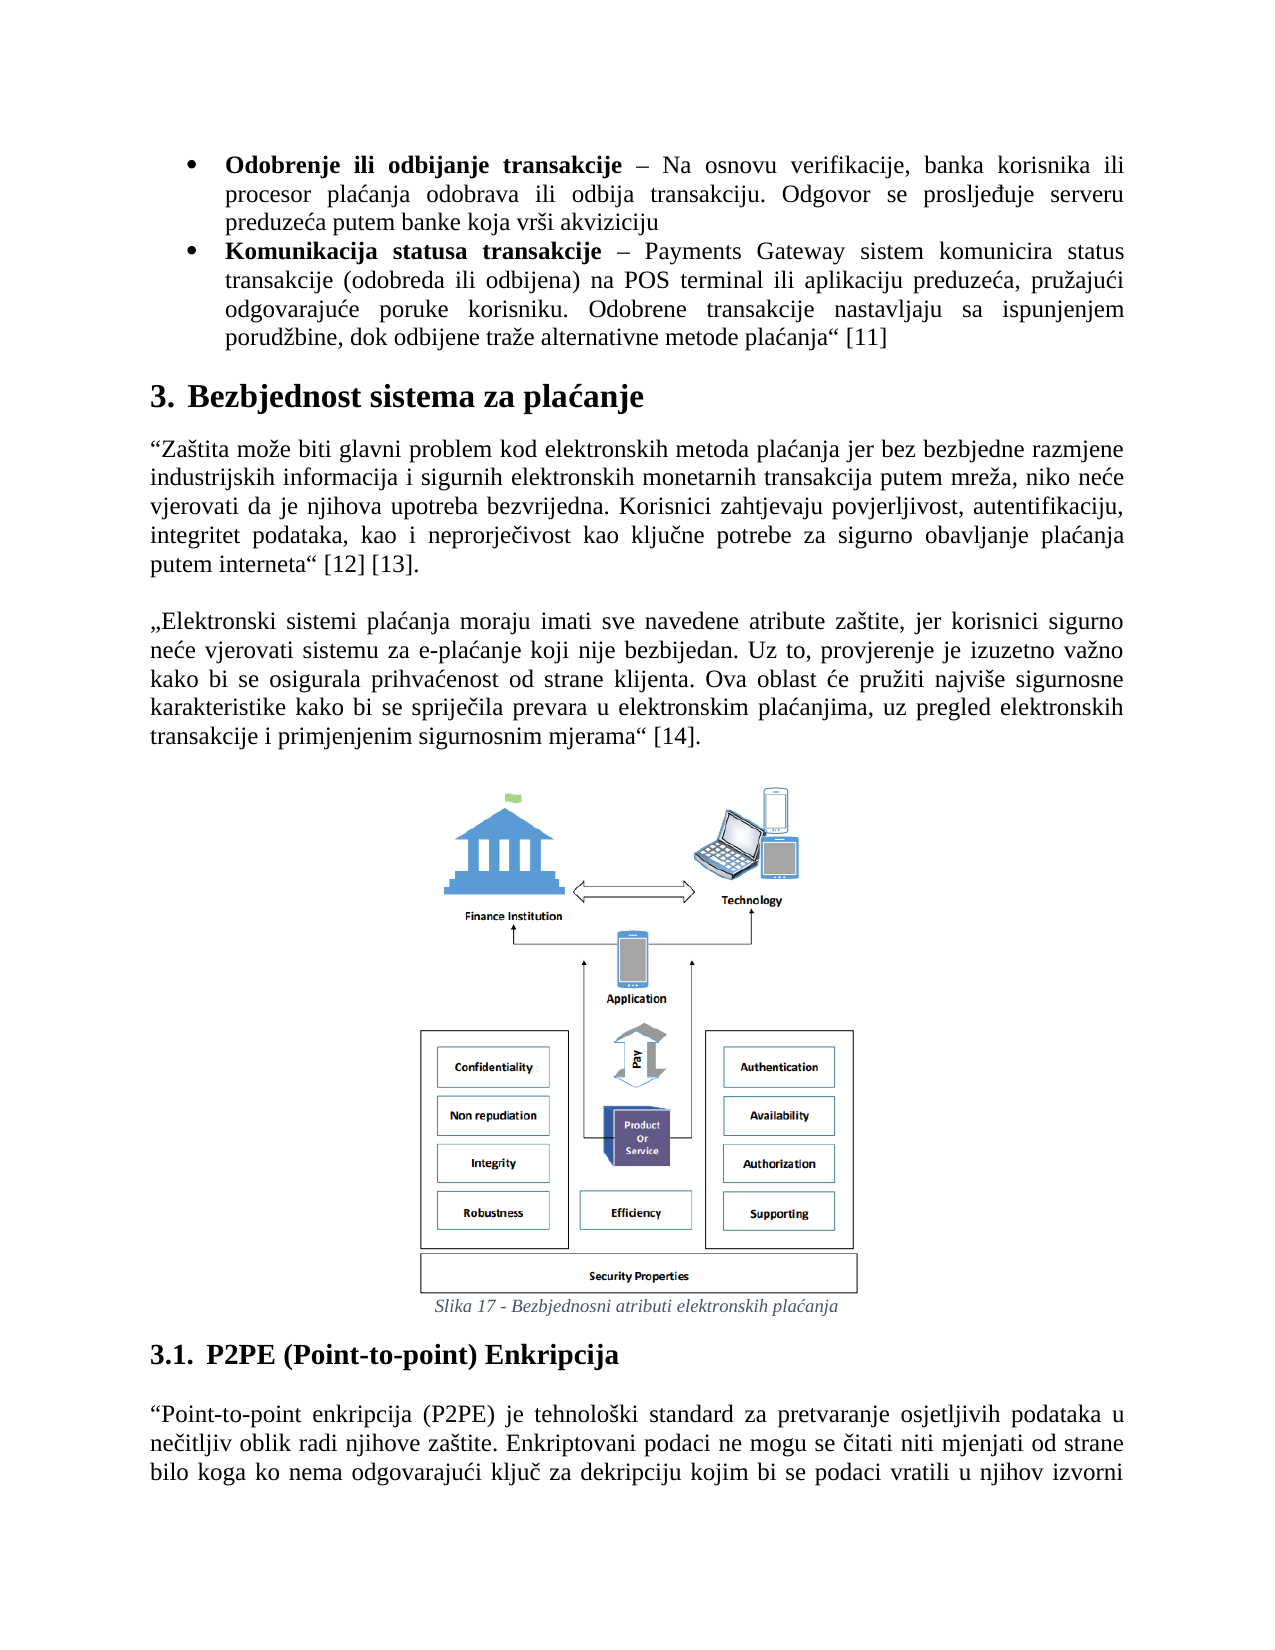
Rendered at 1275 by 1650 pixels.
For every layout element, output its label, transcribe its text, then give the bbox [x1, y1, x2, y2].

subtitle Bezbjednost sistema za plaćanje [150, 376, 1125, 414]
list Komunikacija statusa transakcije – Payments Gateway sistem komunicira status transakcije (odobreda ili odbijena) na POS terminal ili aplikaciju preduzeća, pružajući odgovarajuće poruke korisniku. Odobrene transakcije nastavljaju sa ispunjenjem porudžbine, dok odbijene traže alternativne metode plaćanja“ [187, 236, 1125, 351]
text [150, 1399, 1125, 1485]
picture [408, 778, 867, 1295]
text “Zaštita može biti glavni problem kod elektronskih metoda plaćanja jer bez bezbjedne razmjene industrijskih informacija i sigurnih elektronskih monetarnih transakcija putem mreža, niko neće vjerovati da je njihova upotreba bezvrijedna. Korisnici zahtjevaju povjerljivost, autentifikaciju, integritet podataka, kao i neprorječivost kao ključne potrebe za sigurno obavljanje plaćanja putem interneta“. [150, 434, 1125, 577]
text Slika 17 - Bezbjednosni atributi elektronskih plaćanja [150, 1294, 1125, 1316]
list Odobrenje ili odbijanje transakcije – Na osnovu verifikacije, banka korisnika ili procesor plaćanja odobrava ili odbija transakciju. Odgovor se prosljeđuje serveru preduzeća putem banke koja vrši akviziciju [187, 150, 1125, 236]
subtitle P2PE (Point-to-point) Enkripcija [150, 1337, 1125, 1370]
text „Elektronski sistemi plaćanja moraju imati sve navedene atribute zaštite, jer korisnici sigurno neće vjerovati sistemu za e-plaćanje koji nije bezbijedan. Uz to, provjerenje je izuzetno važno kako bi se osigurala prihvaćenost od strane klijenta. Ova oblast će pružiti najviše sigurnosne karakteristike kako bi se spriječila prevara u elektronskim plaćanjima, uz pregled elektronskih transakcije i primjenjenim sigurnosnim mjerama“. [150, 606, 1125, 750]
